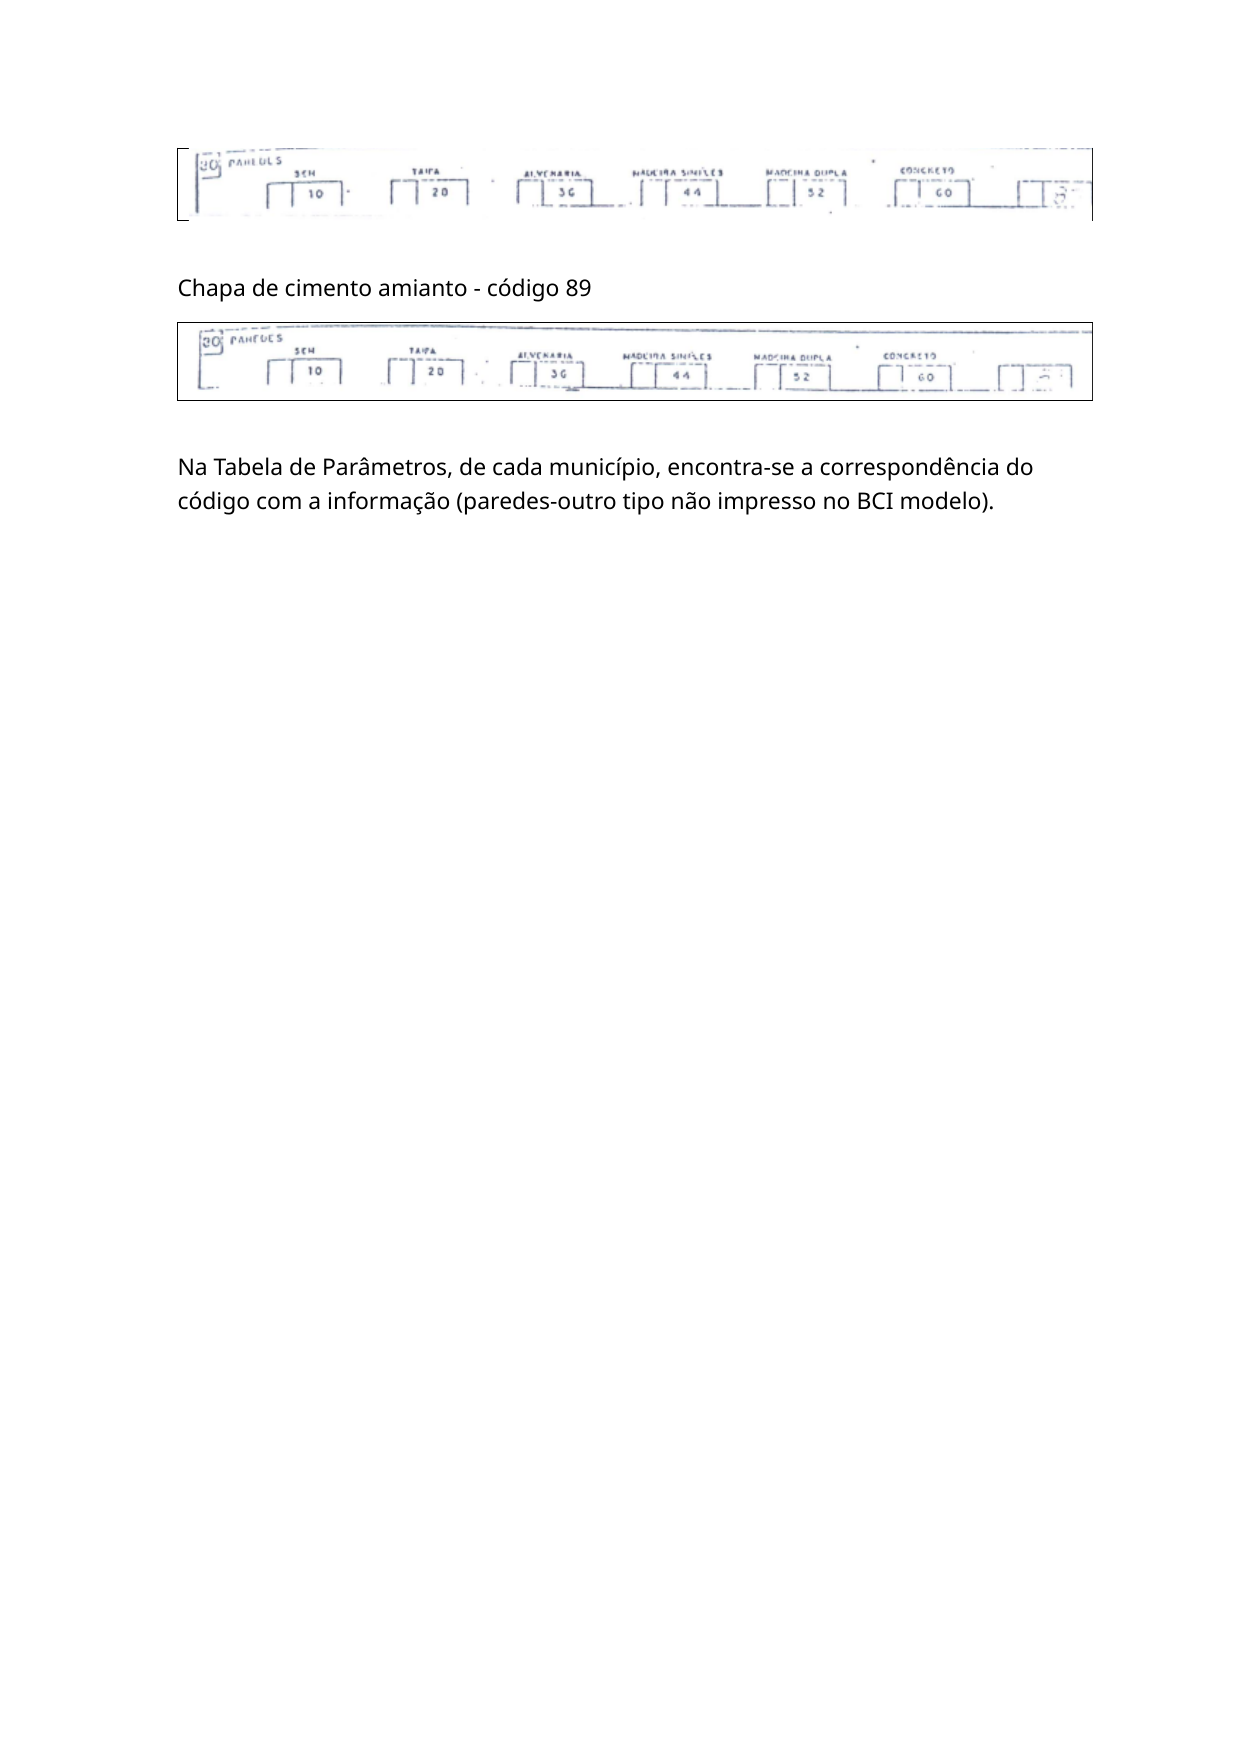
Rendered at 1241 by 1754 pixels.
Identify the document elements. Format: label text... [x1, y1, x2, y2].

text Na Tabela de Parâmetros, de cada município, encontra-se a correspondência do código com a informação (paredes-outro tipo não impresso no BCI modelo). [177, 451, 1093, 516]
table_header [178, 323, 188, 399]
table_header [178, 149, 188, 220]
picture [188, 148, 1093, 221]
picture [188, 323, 1093, 400]
text Chapa de cimento amianto - código 89 [177, 272, 1093, 303]
